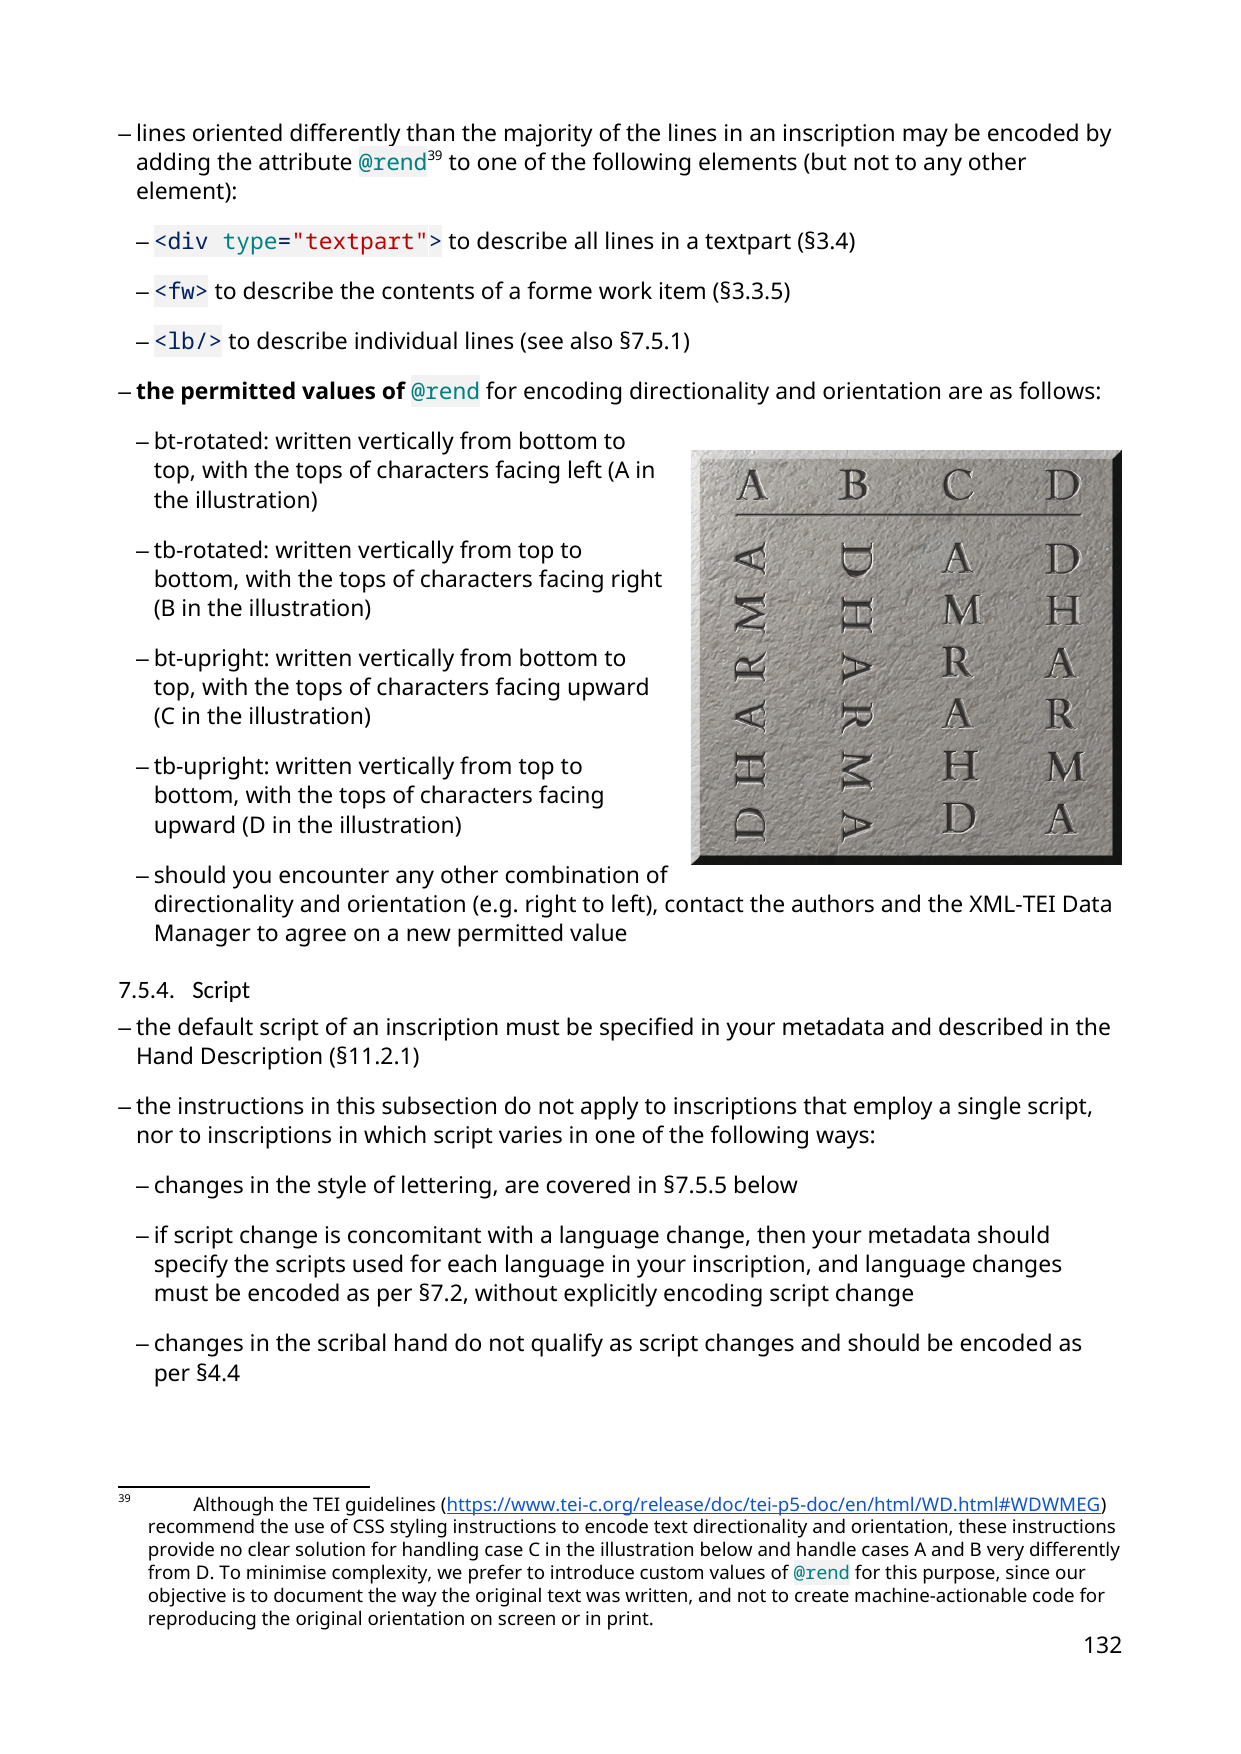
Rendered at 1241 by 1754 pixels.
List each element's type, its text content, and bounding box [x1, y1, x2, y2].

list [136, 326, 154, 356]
list the permitted values of @rend for encoding directionality and orientation are as follows: [480, 376, 1122, 406]
list <lb/> to describe individual lines (see also §7.5.1) [222, 326, 1122, 356]
list if script change is concomitant with a language change, then your metadata should specify the scripts used for each language in your inscription, and language changes must be encoded as per §7.2, without explicitly encoding script change [136, 1220, 1122, 1308]
list tb-rotated: written vertically from top to bottom, with the tops of characters facing right (B in the illustration) [136, 535, 690, 622]
list the default script of an inscription must be specified in your metadata and described in the Hand Description (§11.2.1) [118, 1012, 1122, 1070]
picture [690, 450, 1122, 865]
list the permitted values of @rend for encoding directionality and orientation are as follows: [118, 376, 411, 406]
list changes in the style of lettering, are covered in §7.5.5 below [136, 1170, 1122, 1199]
list should you encounter any other combination of directionality and orientation (e.g. right to left), contact the authors and the XML-TEI Data Manager to agree on a new permitted value [136, 860, 1122, 947]
list lines oriented differently than the majority of the lines in an inscription may be encoded by adding the attribute @rend to one of the following elements (but not to any other element): [118, 118, 1122, 206]
list changes in the scribal hand do not qualify as script changes and should be encoded as per §4.4 [136, 1328, 1122, 1387]
list the instructions in this subsection do not apply to inscriptions that employ a single script, nor to inscriptions in which script varies in one of the following ways: [118, 1091, 1122, 1149]
list tb-upright: written vertically from top to bottom, with the tops of characters facing upward (D in the illustration) [136, 751, 690, 839]
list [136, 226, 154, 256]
list <div type="textpart"> to describe all lines in a textpart (§3.4) [442, 226, 1122, 256]
subtitle Script [118, 968, 1122, 1006]
list bt-rotated: written vertically from bottom to top, with the tops of characters facing left (A in the illustration) [136, 426, 1122, 514]
list <fw> to describe the contents of a forme work item (§3.3.5) [208, 276, 1122, 306]
list bt-upright: written vertically from bottom to top, with the tops of characters facing upward (C in the illustration) [136, 643, 690, 731]
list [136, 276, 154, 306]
